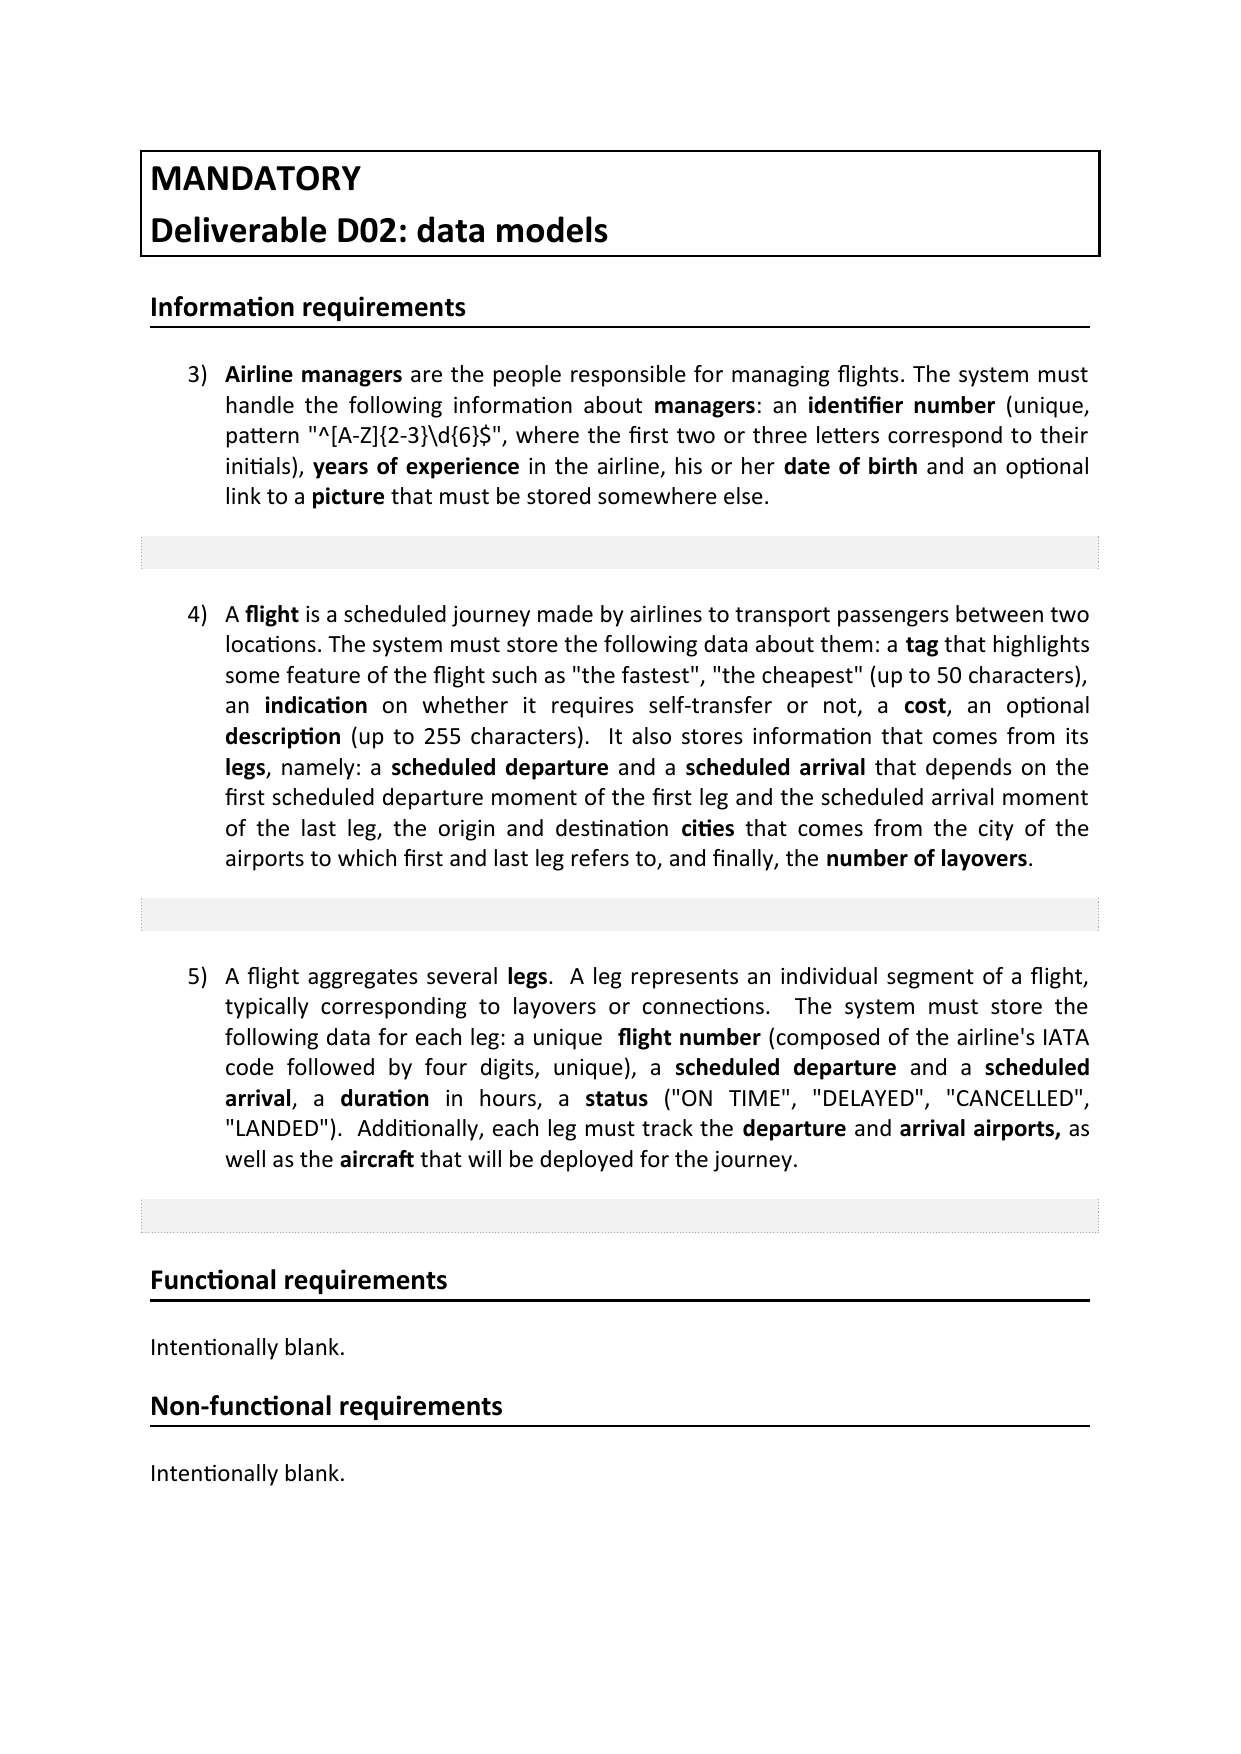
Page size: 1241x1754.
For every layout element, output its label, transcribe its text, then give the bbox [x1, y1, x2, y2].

subtitle MANDATORY Deliverable D02: data models [142, 152, 1098, 255]
list A flight is a scheduled journey made by airlines to transport passengers between two locations. The system must store the following data about them: a tag that highlights some feature of the flight such as "the fastest", "the cheapest" (up to 50 characters), an indication on whether it requires self-transfer or not, a cost, an optional description (up to 255 characters). It also stores information that comes from its legs, namely: a scheduled departure and a scheduled arrival that depends on the first scheduled departure moment of the first leg and the scheduled arrival moment of the last leg, the origin and destination cities that comes from the city of the airports to which first and last leg refers to, and finally, the number of layovers. [187, 598, 1090, 873]
subtitle Non-functional requirements [150, 1387, 1090, 1425]
list A flight aggregates several legs. A leg represents an individual segment of a flight, typically corresponding to layovers or connections. The system must store the following data for each leg: a unique flight number (composed of the airline's IATA code followed by four digits, unique), a scheduled departure and a scheduled arrival, a duration in hours, a status ("ON TIME", "DELAYED", "CANCELLED", "LANDED"). Additionally, each leg must track the departure and arrival airports, as well as the aircraft that will be deployed for the journey. [187, 960, 1090, 1174]
text Intentionally blank. [150, 1332, 1090, 1362]
subtitle Functional requirements [150, 1262, 1090, 1299]
text Intentionally blank. [150, 1457, 1090, 1488]
list Airline managers are the people responsible for managing flights. The system must handle the following information about managers: an identifier number (unique, pattern "^[A-Z]{2-3}\d{6}$", where the first two or three letters correspond to their initials), years of experience in the airline, his or her date of birth and an optional link to a picture that must be stored somewhere else. [187, 359, 1090, 511]
subtitle Information requirements [150, 289, 1090, 326]
